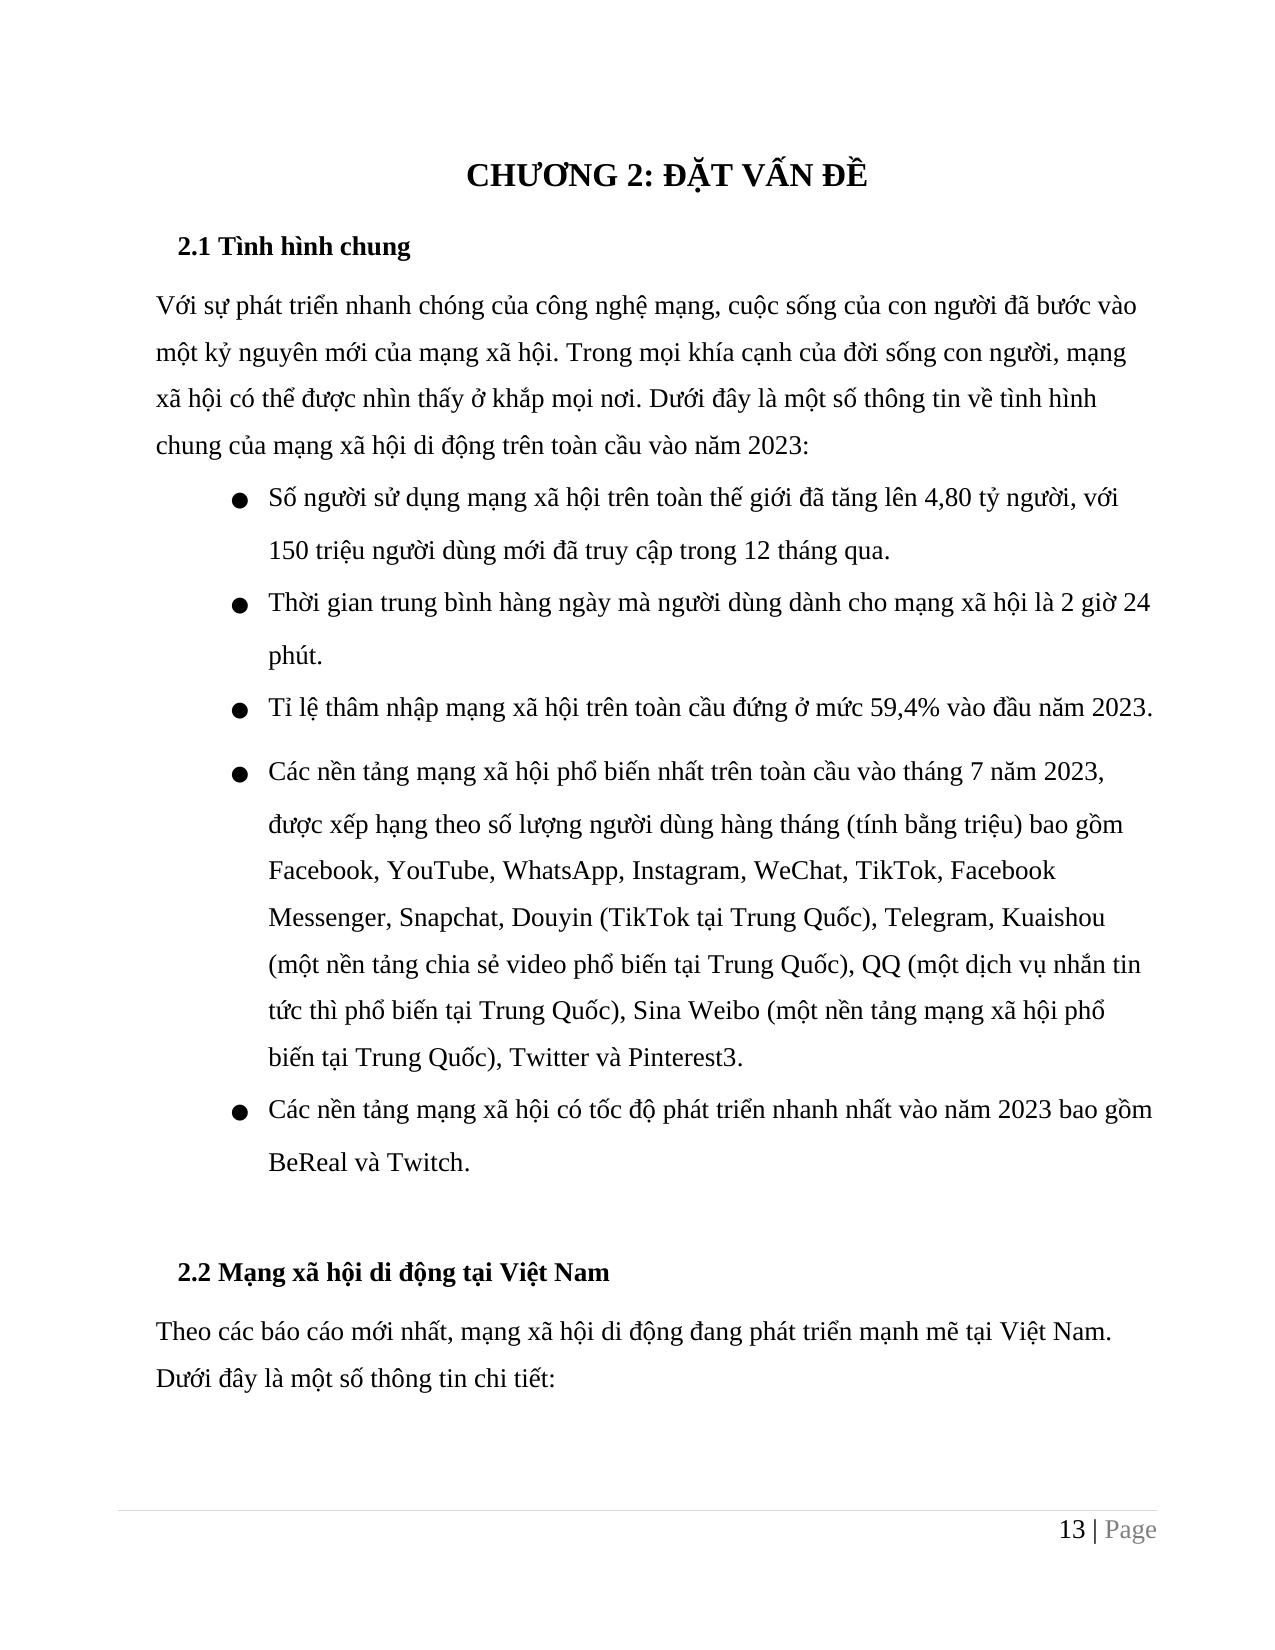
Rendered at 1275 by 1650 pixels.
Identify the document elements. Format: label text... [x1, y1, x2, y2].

list Các nền tảng mạng xã hội phổ biến nhất trên toàn cầu vào tháng 7 năm 2023, được xếp hạng theo số lượng người dùng hàng tháng (tính bằng triệu) bao gồm Facebook, YouTube, WhatsApp, Instagram, WeChat, TikTok, Facebook Messenger, Snapchat, Douyin (TikTok tại Trung Quốc), Telegram, Kuaishou (một nền tảng chia sẻ video phổ biến tại Trung Quốc), QQ (một dịch vụ nhắn tin tức thì phổ biến tại Trung Quốc), Sina Weibo (một nền tảng mạng xã hội phổ biến tại Trung Quốc), Twitter và Pinterest3. [231, 749, 1157, 1072]
list Thời gian trung bình hàng ngày mà người dùng dành cho mạng xã hội là 2 giờ 24 phút. [231, 581, 1157, 670]
list Số người sử dụng mạng xã hội trên toàn thế giới đã tăng lên 4,80 tỷ người, với 150 triệu người dùng mới đã truy cập trong 12 tháng qua. [231, 476, 1157, 565]
text Theo các báo cáo mới nhất, mạng xã hội di động đang phát triển mạnh mẽ tại Việt Nam. Dưới đây là một số thông tin chi tiết: [156, 1315, 1157, 1393]
subtitle 2.2 Mạng xã hội di động tại Việt Nam [118, 1256, 1157, 1287]
list Tỉ lệ thâm nhập mạng xã hội trên toàn cầu đứng ở mức 59,4% vào đầu năm 2023. [231, 685, 1157, 728]
subtitle 2.1 Tình hình chung [118, 230, 1157, 261]
text Với sự phát triển nhanh chóng của công nghệ mạng, cuộc sống của con người đã bước vào một kỷ nguyên mới của mạng xã hội. Trong mọi khía cạnh của đời sống con người, mạng xã hội có thể được nhìn thấy ở khắp mọi nơi. Dưới đây là một số thông tin về tình hình chung của mạng xã hội di động trên toàn cầu vào năm 2023: [156, 289, 1157, 460]
subtitle CHƯƠNG 2: ĐẶT VẤN ĐỀ [118, 156, 1157, 194]
list Các nền tảng mạng xã hội có tốc độ phát triển nhanh nhất vào năm 2023 bao gồm BeReal và Twitch. [231, 1088, 1157, 1177]
